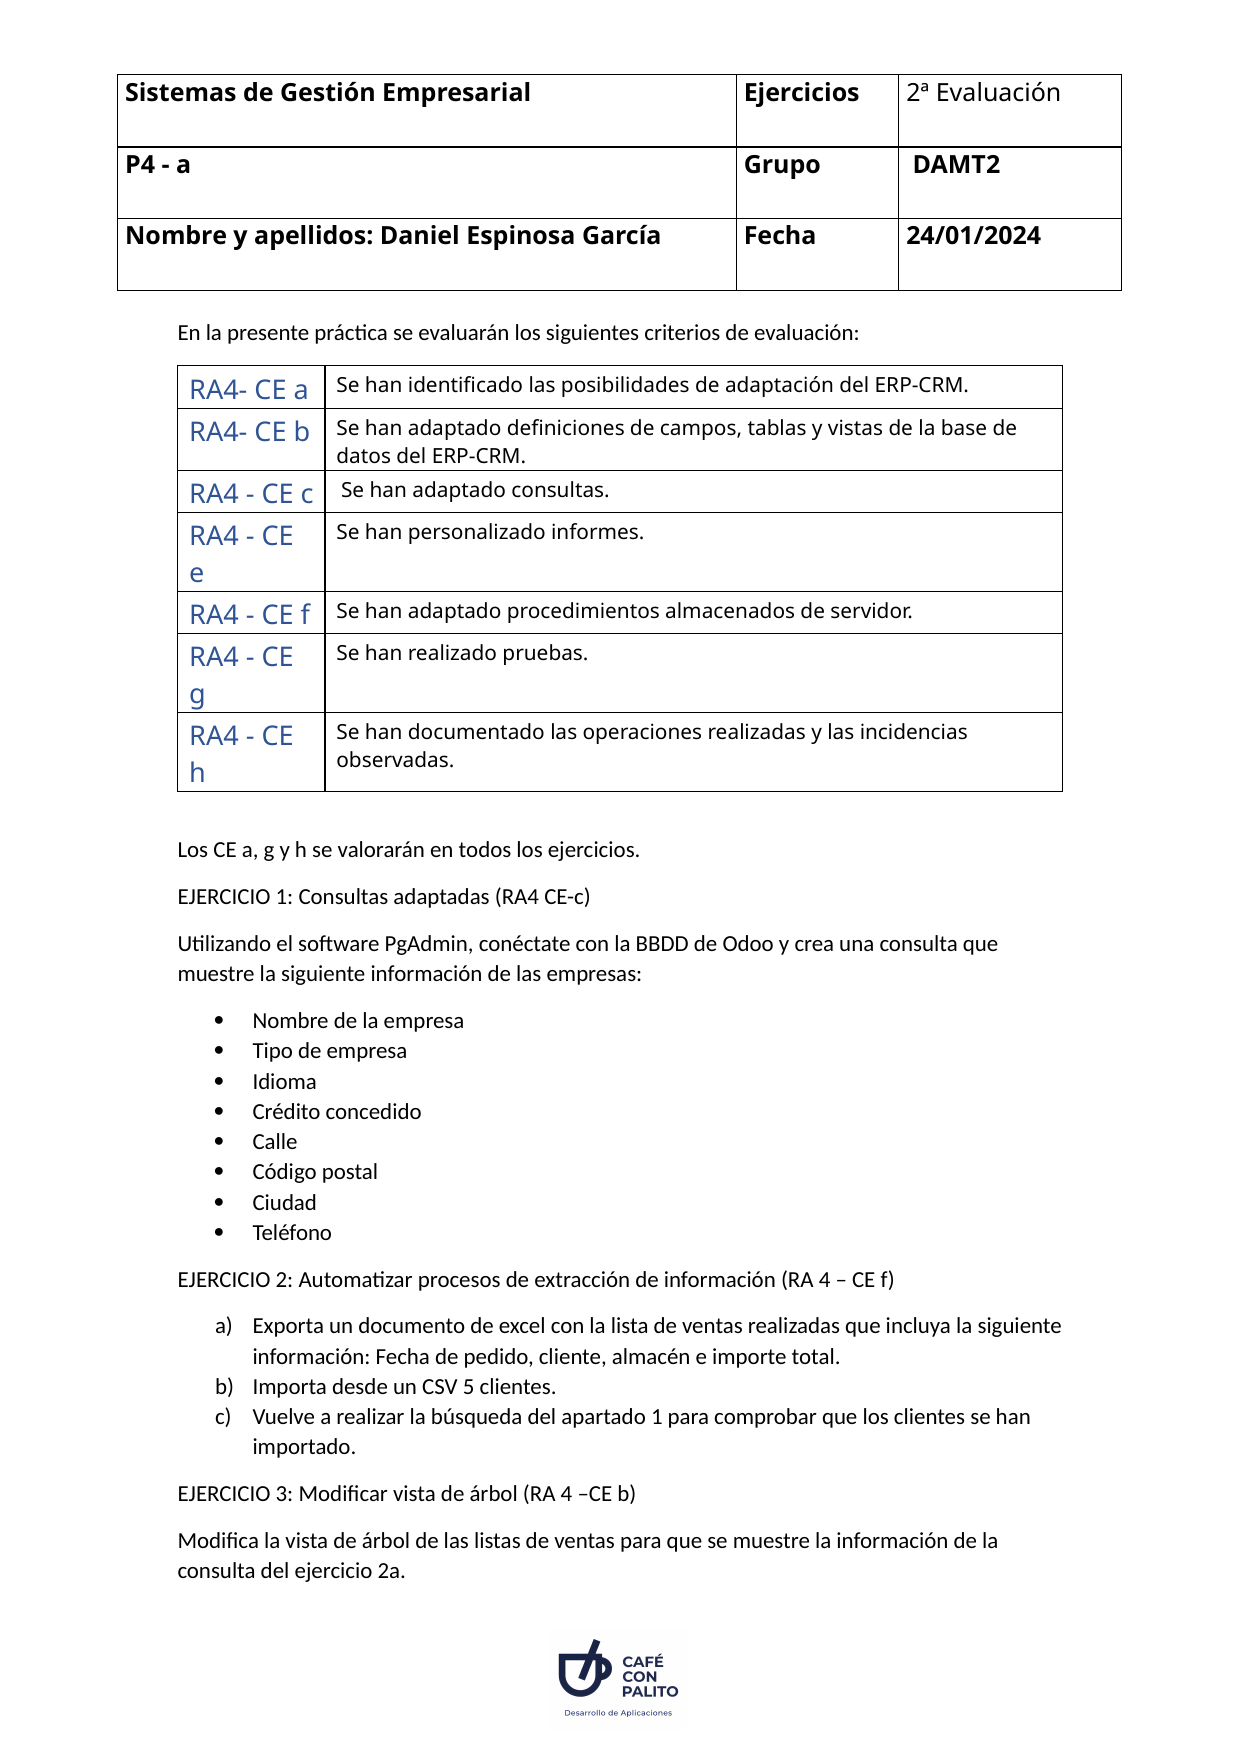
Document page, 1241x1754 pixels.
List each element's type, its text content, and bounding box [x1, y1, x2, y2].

list Idioma [215, 1067, 1063, 1095]
table_cell Se han realizado pruebas. [326, 634, 1062, 712]
table_cell RA4 - CE g [178, 634, 324, 712]
table_header RA4- CE a [178, 366, 324, 407]
table_cell Se han adaptado consultas. [326, 471, 1062, 512]
table_cell Se han personalizado informes. [326, 513, 1062, 591]
list Nombre de la empresa [215, 1006, 1063, 1034]
list Ciudad [215, 1188, 1063, 1216]
table_header Se han identificado las posibilidades de adaptación del ERP-CRM. [326, 366, 1062, 407]
text Modifica la vista de árbol de las listas de ventas para que se muestre la información de la consulta del ejercicio 2a. [177, 1526, 1063, 1584]
text EJERCICIO 1: Consultas adaptadas (RA4 CE-c) [177, 882, 1063, 911]
text En la presente práctica se evaluarán los siguientes criterios de evaluación: [177, 318, 1063, 347]
list Calle [215, 1127, 1063, 1155]
table_cell Se han documentado las operaciones realizadas y las incidencias observadas. [326, 713, 1062, 791]
list Vuelve a realizar la búsqueda del apartado 1 para comprobar que los clientes se han importado. [215, 1402, 1063, 1461]
text Utilizando el software PgAdmin, conéctate con la BBDD de Odoo y crea una consulta que muestre la siguiente información de las empresas: [177, 929, 1063, 988]
list Teléfono [215, 1218, 1063, 1246]
table_cell Se han adaptado procedimientos almacenados de servidor. [326, 592, 1062, 633]
text EJERCICIO 2: Automatizar procesos de extracción de información (RA 4 – CE f) [177, 1265, 1063, 1293]
list Crédito concedido [215, 1097, 1063, 1125]
text EJERCICIO 3: Modificar vista de árbol (RA 4 –CE b) [177, 1479, 1063, 1507]
table_cell RA4 - CE e [178, 513, 324, 591]
list Importa desde un CSV 5 clientes. [215, 1372, 1063, 1400]
list Tipo de empresa [215, 1037, 1063, 1065]
text Los CE a, g y h se valorarán en todos los ejercicios. [177, 836, 1063, 864]
picture [549, 1629, 688, 1730]
list Código postal [215, 1157, 1063, 1186]
list Exporta un documento de excel con la lista de ventas realizadas que incluya la siguiente información: Fecha de pedido, cliente, almacén e importe total. [215, 1312, 1063, 1370]
table_cell RA4 - CE c [178, 471, 324, 512]
table_cell RA4 - CE f [178, 592, 324, 633]
table_cell RA4- CE b [178, 409, 324, 469]
table_cell Se han adaptado definiciones de campos, tablas y vistas de la base de datos del ERP-CRM. [326, 409, 1062, 469]
table_cell RA4 - CE h [178, 713, 324, 791]
